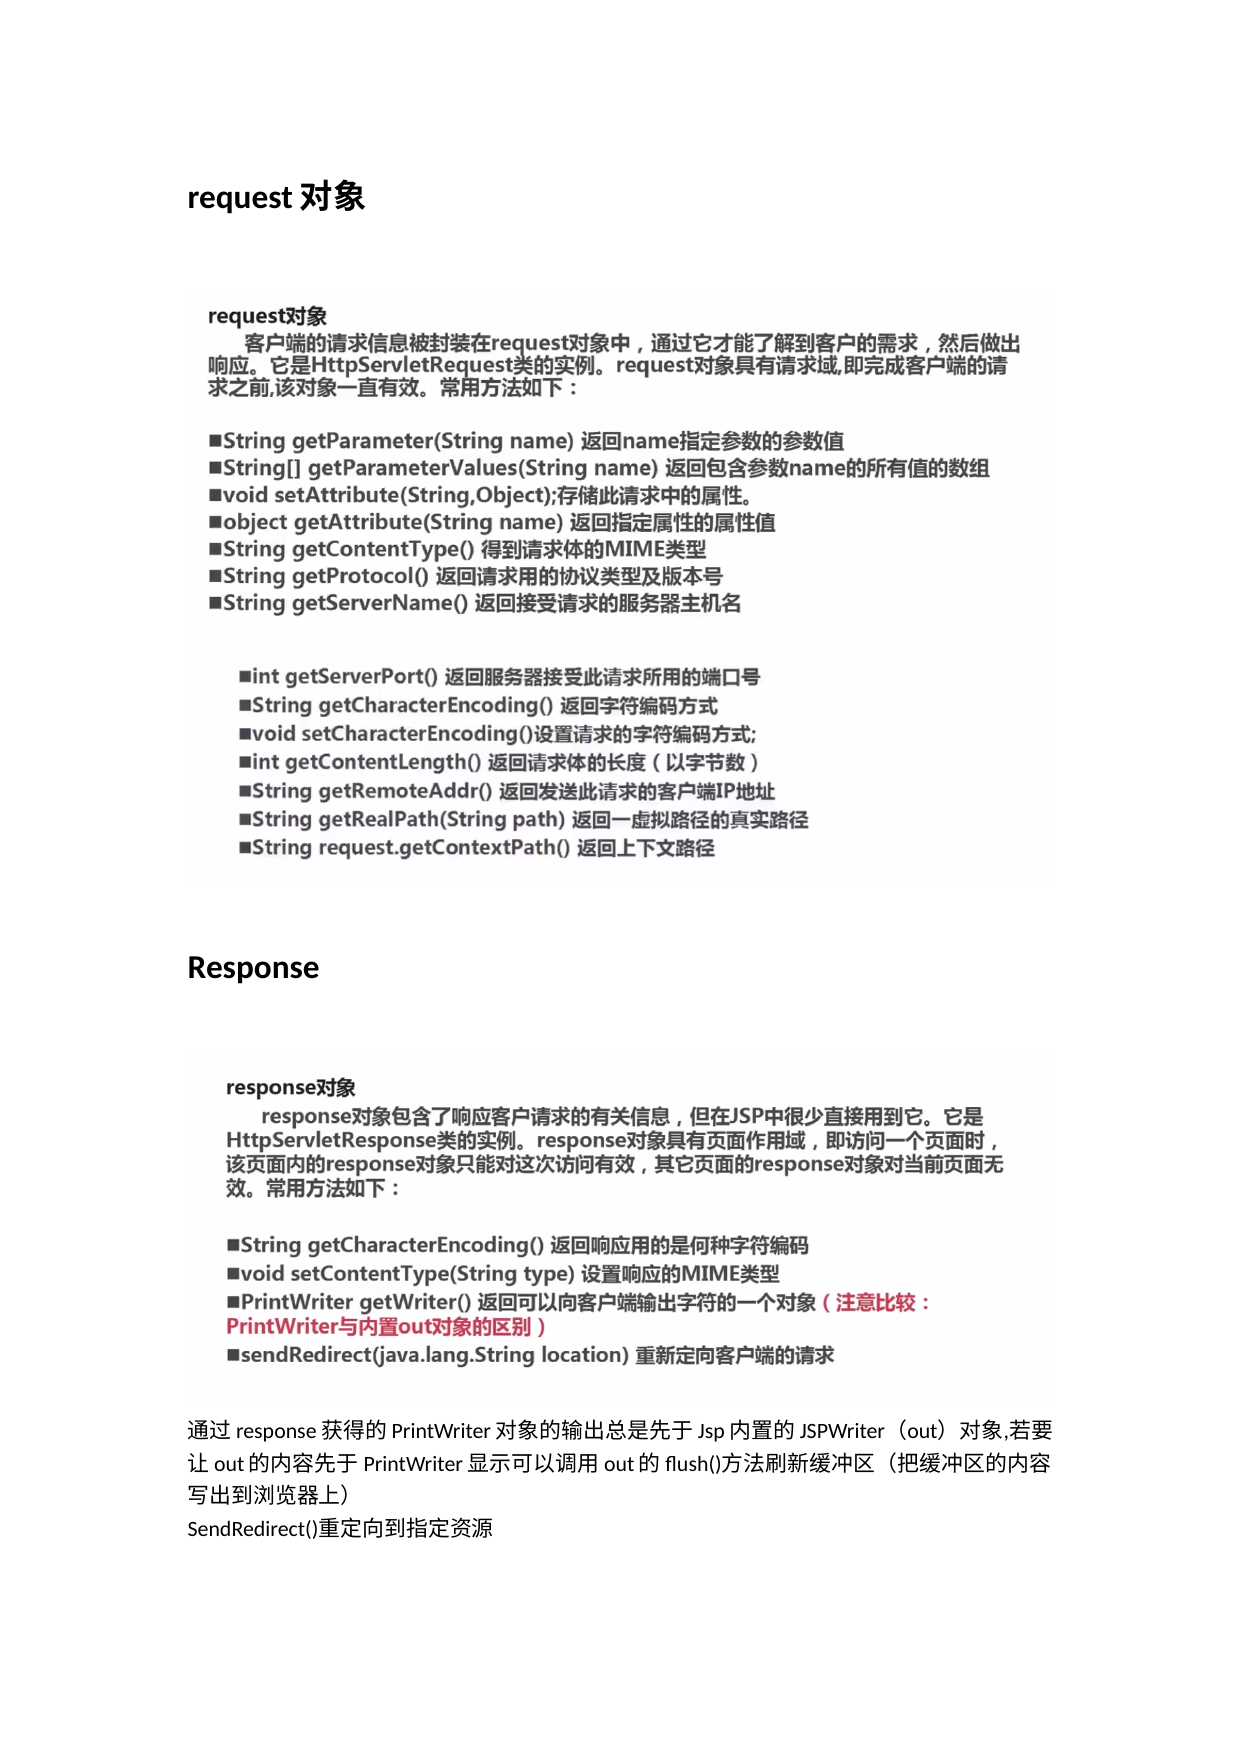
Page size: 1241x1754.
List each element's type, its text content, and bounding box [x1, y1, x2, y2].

subtitle Response [187, 934, 1053, 999]
picture [187, 289, 1053, 641]
text SendRedirect()重定向到指定资源 [187, 1511, 1053, 1543]
text 通过response获得的PrintWriter对象的输出总是先于Jsp内置的JSPWriter（out）对象,若要让out的内容先于PrintWriter显示可以调用out的flush()方法刷新缓冲区（把缓冲区的内容写出到浏览器上） [187, 1413, 1053, 1511]
subtitle request对象 [187, 162, 1053, 227]
picture [187, 646, 1053, 885]
picture [187, 1055, 1053, 1402]
